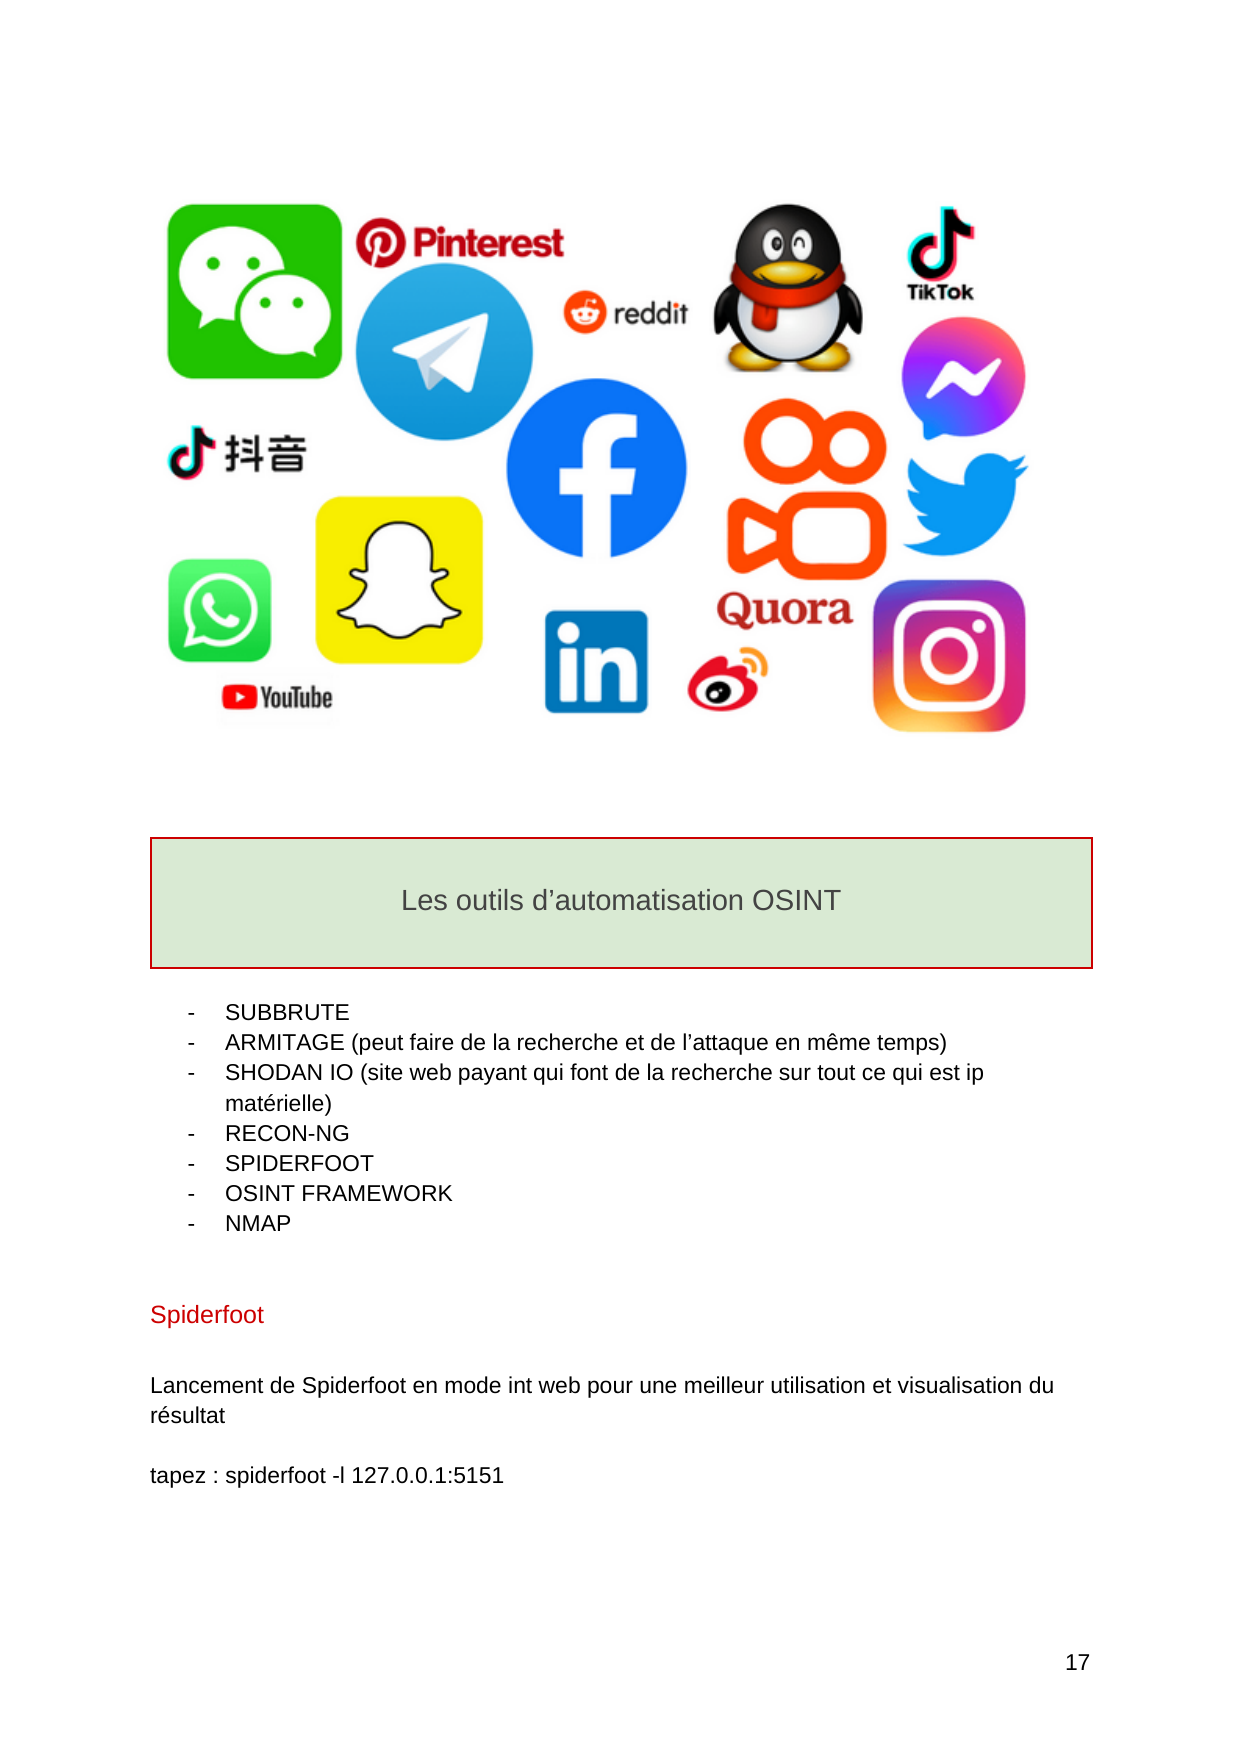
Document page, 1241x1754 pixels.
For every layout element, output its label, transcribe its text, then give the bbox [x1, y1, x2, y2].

list NMAP [187, 1210, 1090, 1237]
text tapez : spiderfoot -l 127.0.0.1:5151 [150, 1462, 1090, 1488]
list SPIDERFOOT [187, 1150, 1090, 1176]
text Lancement de Spiderfoot en mode int web pour une meilleur utilisation et visualisation du résultat [150, 1372, 1090, 1428]
list SHODAN IO (site web payant qui font de la recherche sur tout ce qui est ip matérielle) [187, 1059, 1090, 1116]
table_header Les outils d’automatisation OSINT [152, 839, 1091, 967]
list ARMITAGE (peut faire de la recherche et de l’attaque en même temps) [187, 1029, 1090, 1056]
subtitle Spiderfoot [150, 1300, 1090, 1329]
list RECON-NG [187, 1120, 1090, 1146]
picture [150, 180, 1049, 743]
list OSINT FRAMEWORK [187, 1180, 1090, 1207]
list SUBBRUTE [187, 999, 1090, 1025]
